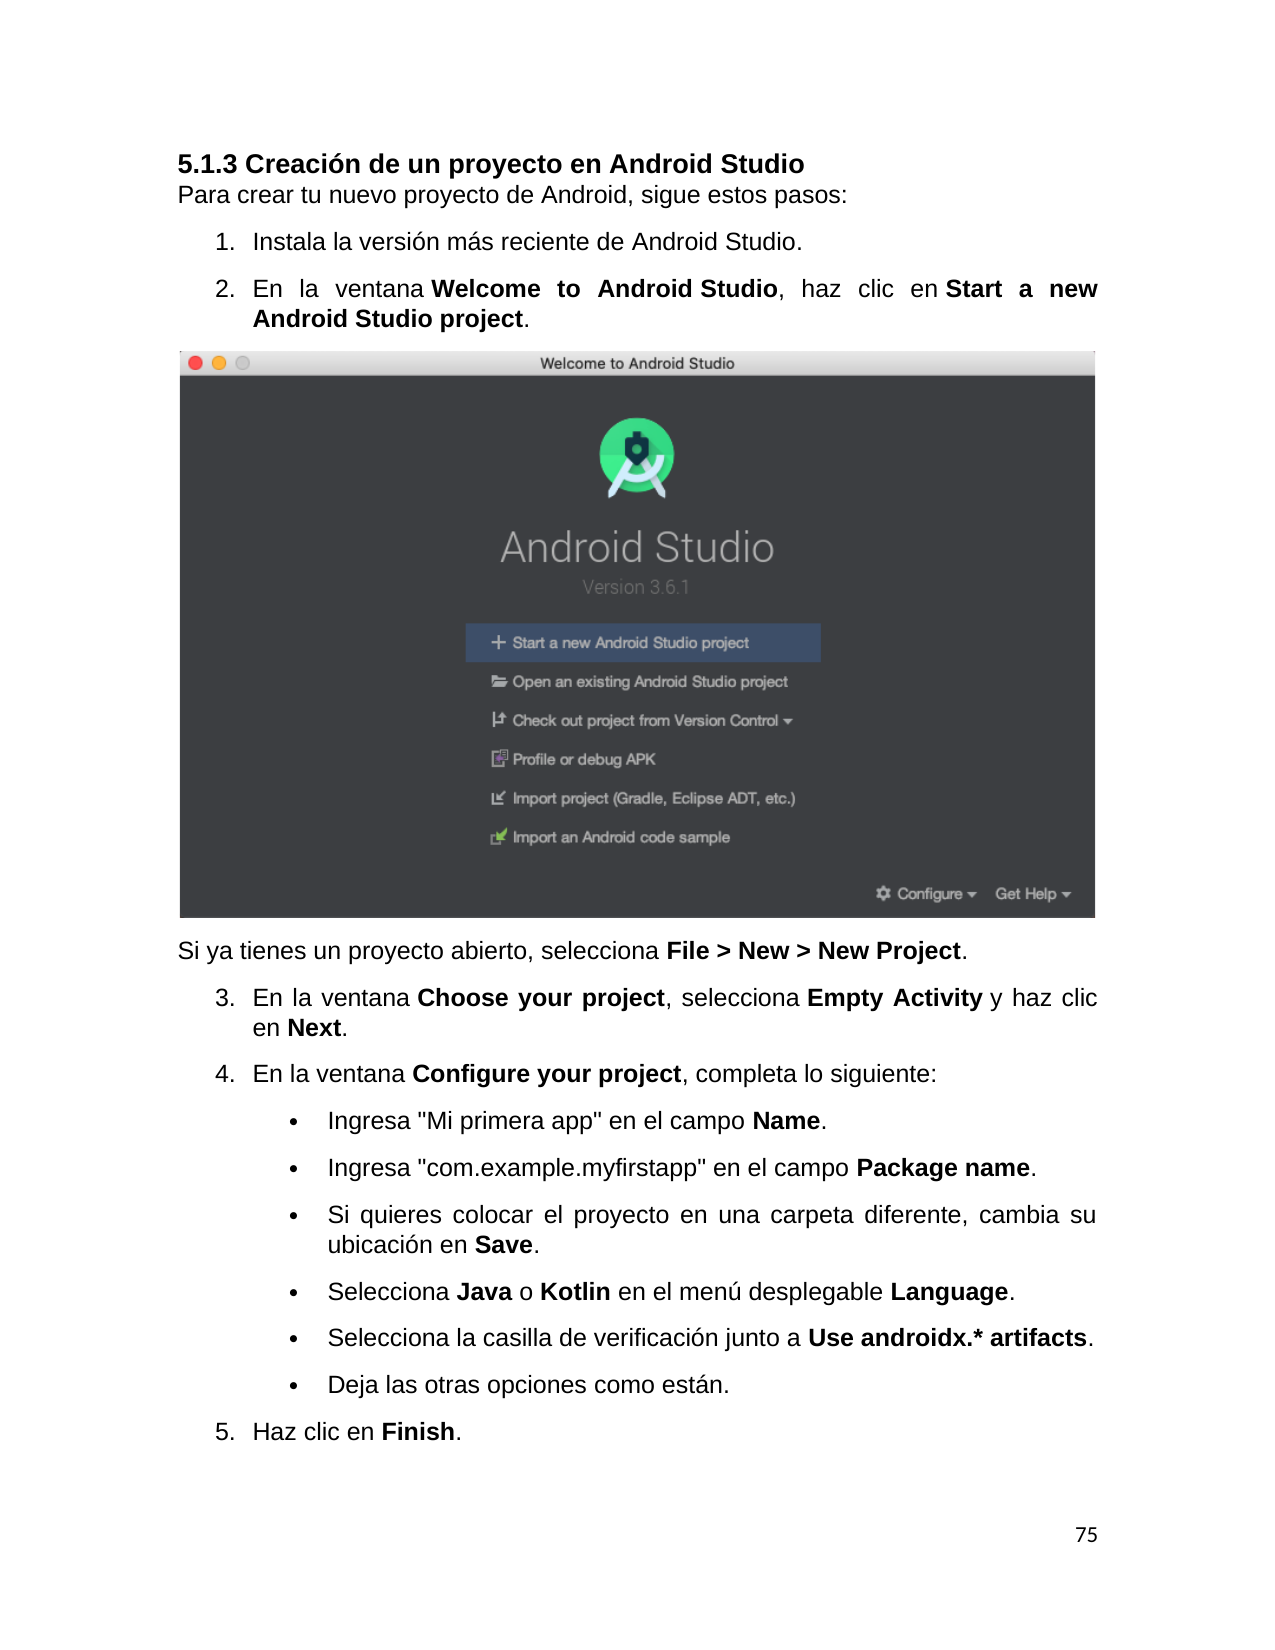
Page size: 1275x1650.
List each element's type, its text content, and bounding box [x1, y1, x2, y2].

list Selecciona la casilla de verificación junto a Use androidx.* artifacts. [290, 1323, 1098, 1352]
list En la ventana Choose your project, selecciona Empty Activity y haz clic en Next. [215, 982, 1098, 1041]
list En la ventana Welcome to Android Studio, haz clic en Start a new Android Studio project. [215, 274, 1098, 333]
subtitle 5.1.3 Creación de un proyecto en Android Studio [177, 148, 1098, 179]
list En la ventana Configure your project, completa lo siguiente: [215, 1059, 1098, 1088]
list Deja las otras opciones como están. [290, 1370, 1098, 1399]
list Instala la versión más reciente de Android Studio. [215, 227, 1098, 256]
list Ingresa "com.example.myfirstapp" en el campo Package name. [290, 1153, 1098, 1182]
text Para crear tu nuevo proyecto de Android, sigue estos pasos: [177, 181, 1098, 209]
list Si quieres colocar el proyecto en una carpeta diferente, cambia su ubicación en Save. [290, 1200, 1098, 1258]
list Selecciona Java o Kotlin en el menú desplegable Language. [290, 1277, 1098, 1305]
picture [179, 351, 1096, 918]
text Si ya tienes un proyecto abierto, selecciona File > New > New Project. [177, 936, 1098, 964]
list Ingresa "Mi primera app" en el campo Name. [290, 1106, 1098, 1135]
list Haz clic en Finish. [215, 1417, 1098, 1446]
